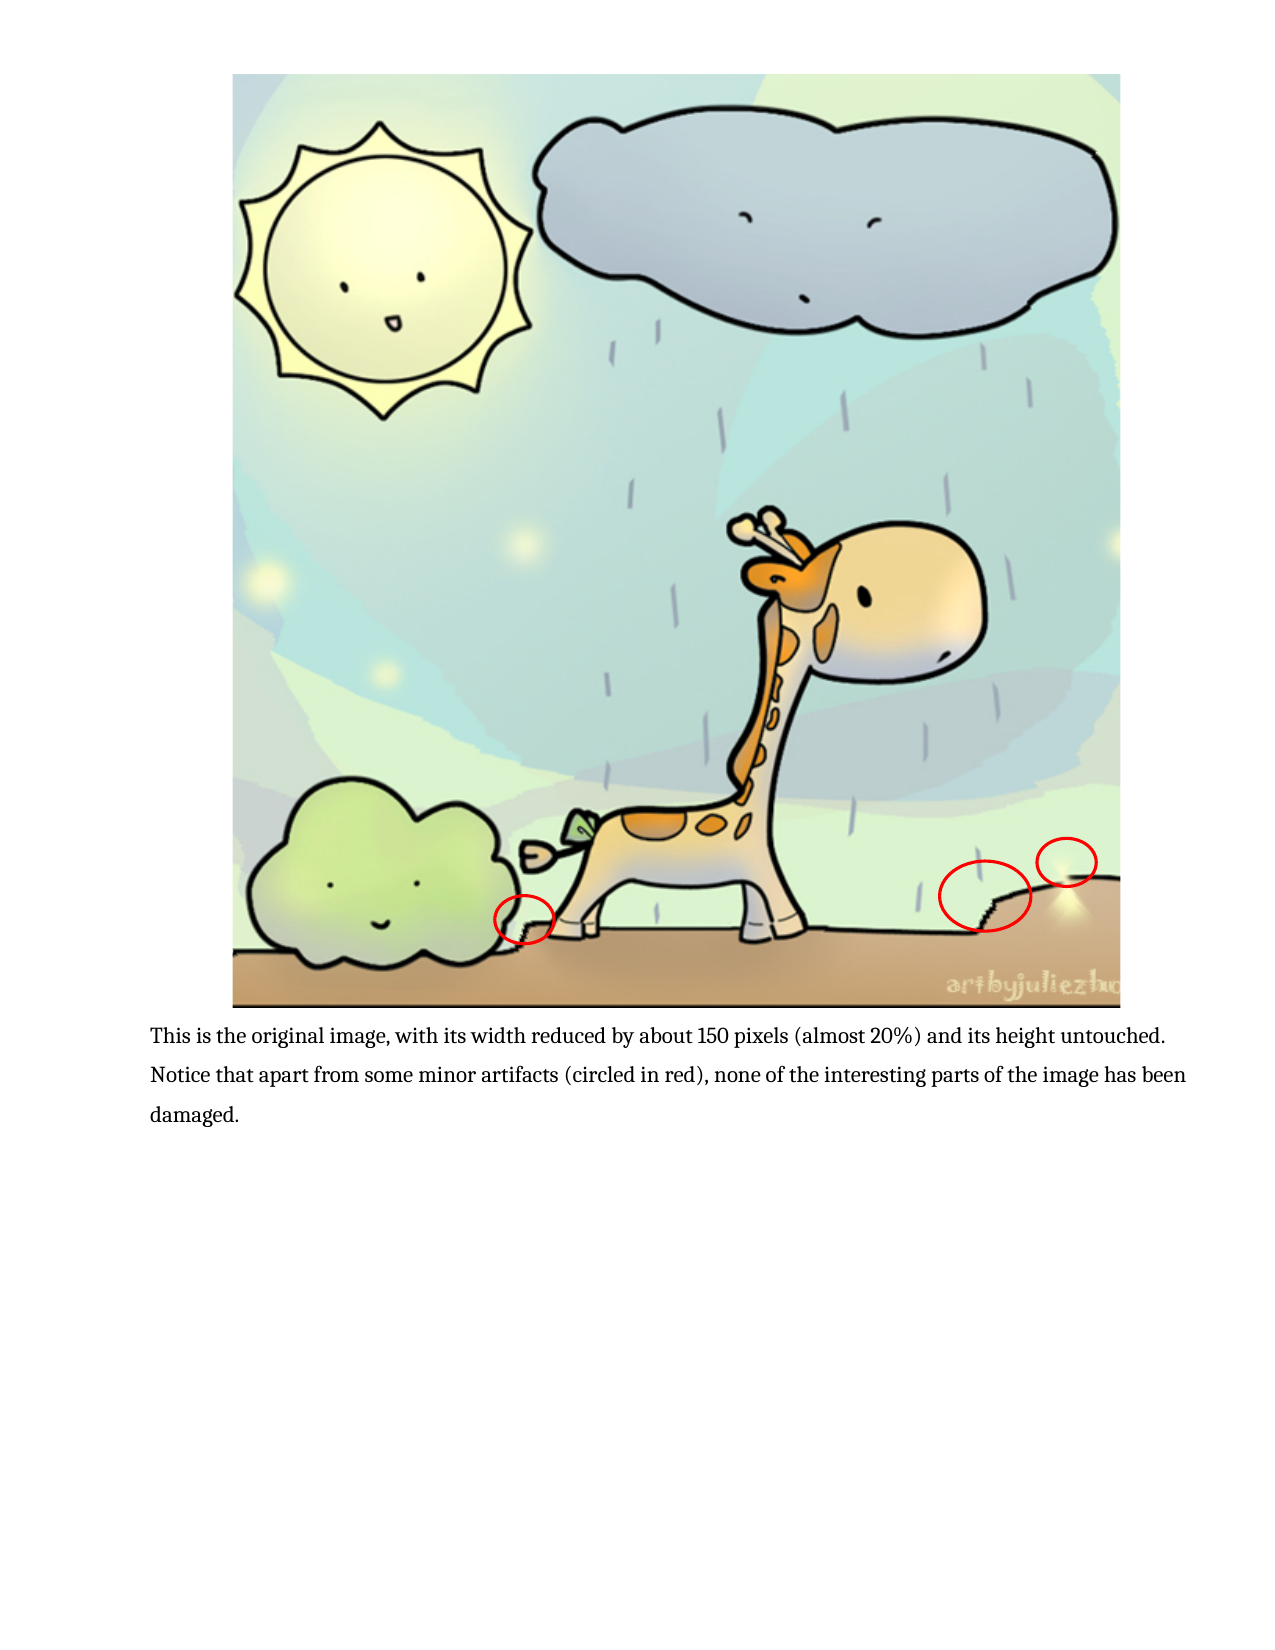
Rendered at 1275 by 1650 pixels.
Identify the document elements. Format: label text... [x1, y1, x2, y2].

list This is the original image, with its width reduced by about 150 pixels (almost 20%) and its height untouched. Notice that apart from some minor artifacts (circled in red), none of the interesting parts of the image has been damaged. [150, 1022, 1200, 1128]
picture [232, 74, 1121, 1008]
